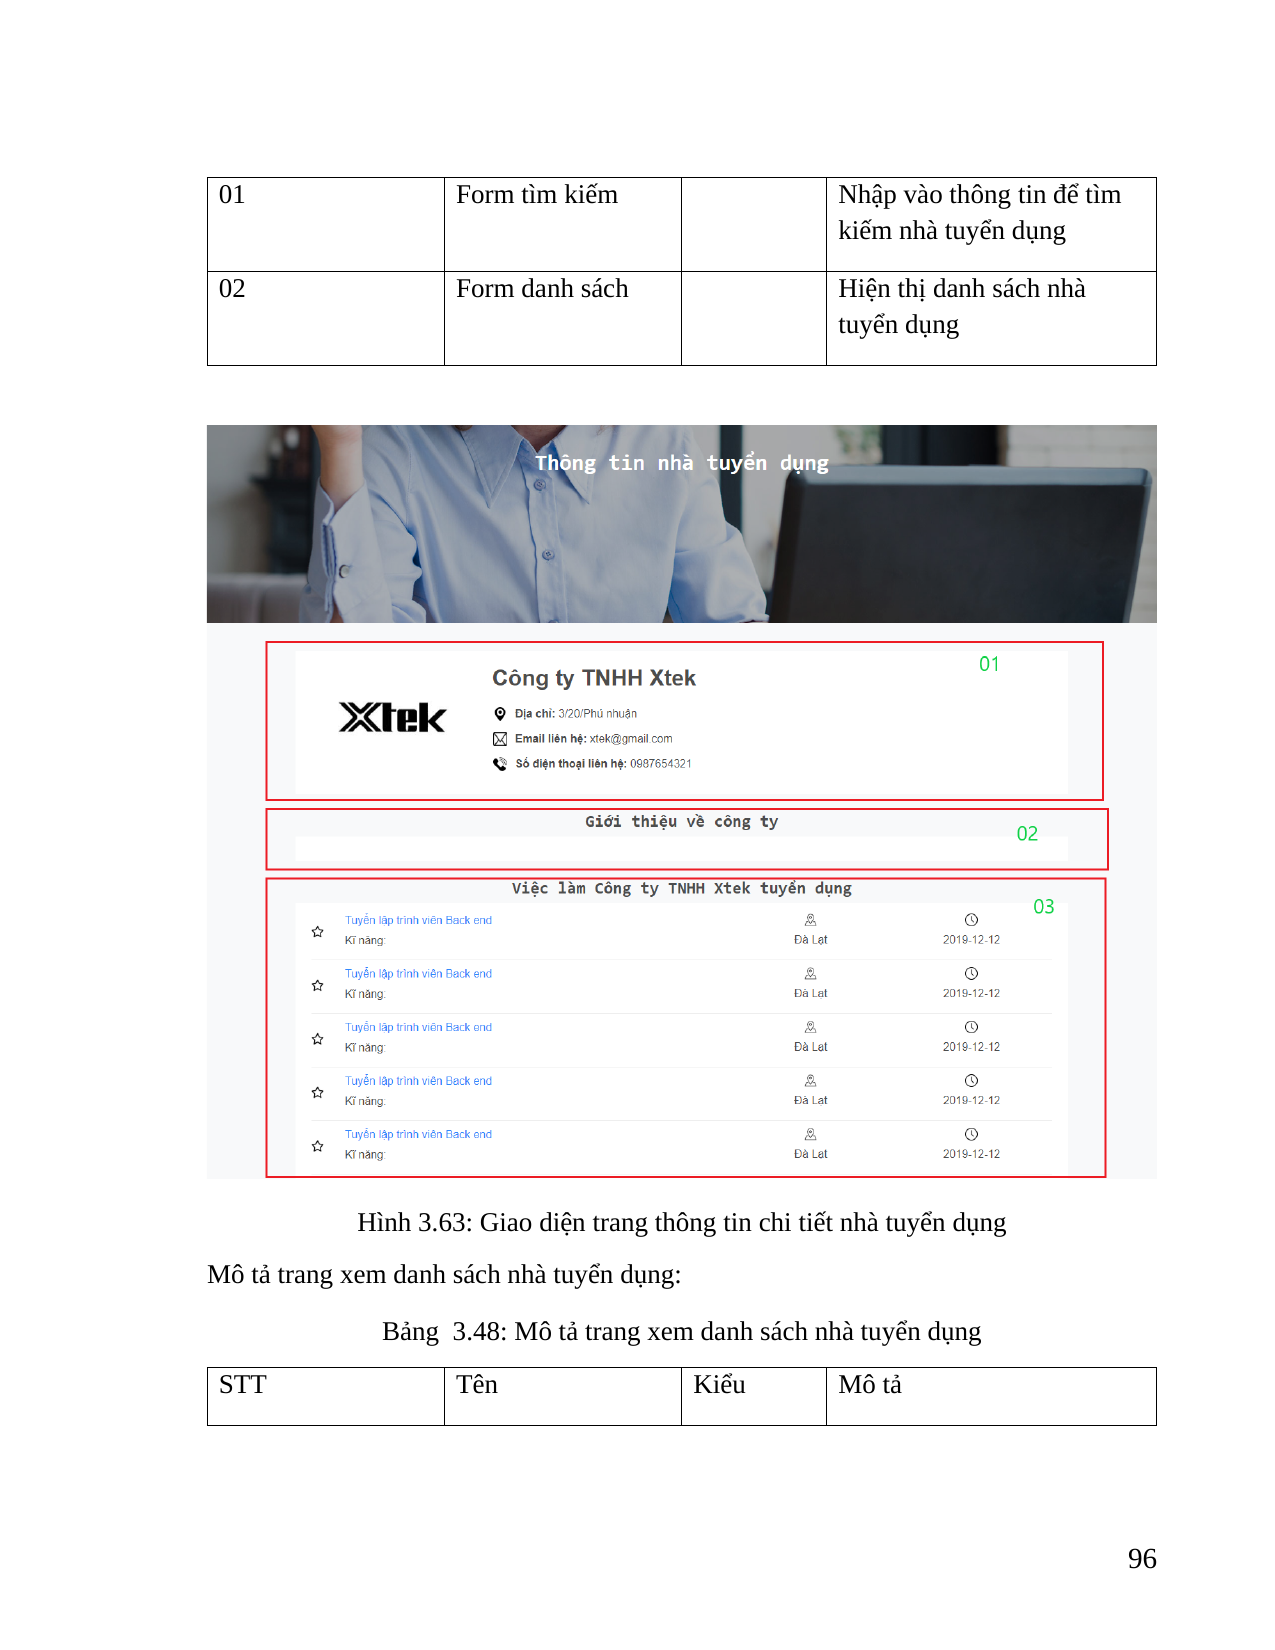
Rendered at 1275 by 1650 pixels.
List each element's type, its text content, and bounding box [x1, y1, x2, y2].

text Hình .: Giao diện trang thông tin chi tiết nhà tuyển dụng [207, 1207, 1157, 1238]
table_cell Hiện thị danh sách nhà tuyển dụng [827, 272, 1156, 365]
table_cell Form tìm kiếm [445, 178, 681, 271]
table_cell 02 [208, 272, 444, 365]
table_cell 01 [208, 178, 444, 271]
table_header Tên [445, 1368, 681, 1425]
table_header Kiểu [682, 1368, 826, 1425]
table_cell [682, 272, 826, 365]
text Mô tả trang xem danh sách nhà tuyển dụng: [207, 1258, 1157, 1290]
table_header STT [208, 1368, 444, 1425]
table_cell Nhập vào thông tin để tìm kiếm nhà tuyển dụng [827, 178, 1156, 271]
table_cell [682, 178, 826, 271]
text Bảng .: Mô tả trang xem danh sách nhà tuyển dụng [207, 1315, 1157, 1346]
table_cell Form danh sách [445, 272, 681, 365]
table_header Mô tả [827, 1368, 1156, 1425]
picture [206, 425, 1157, 1179]
